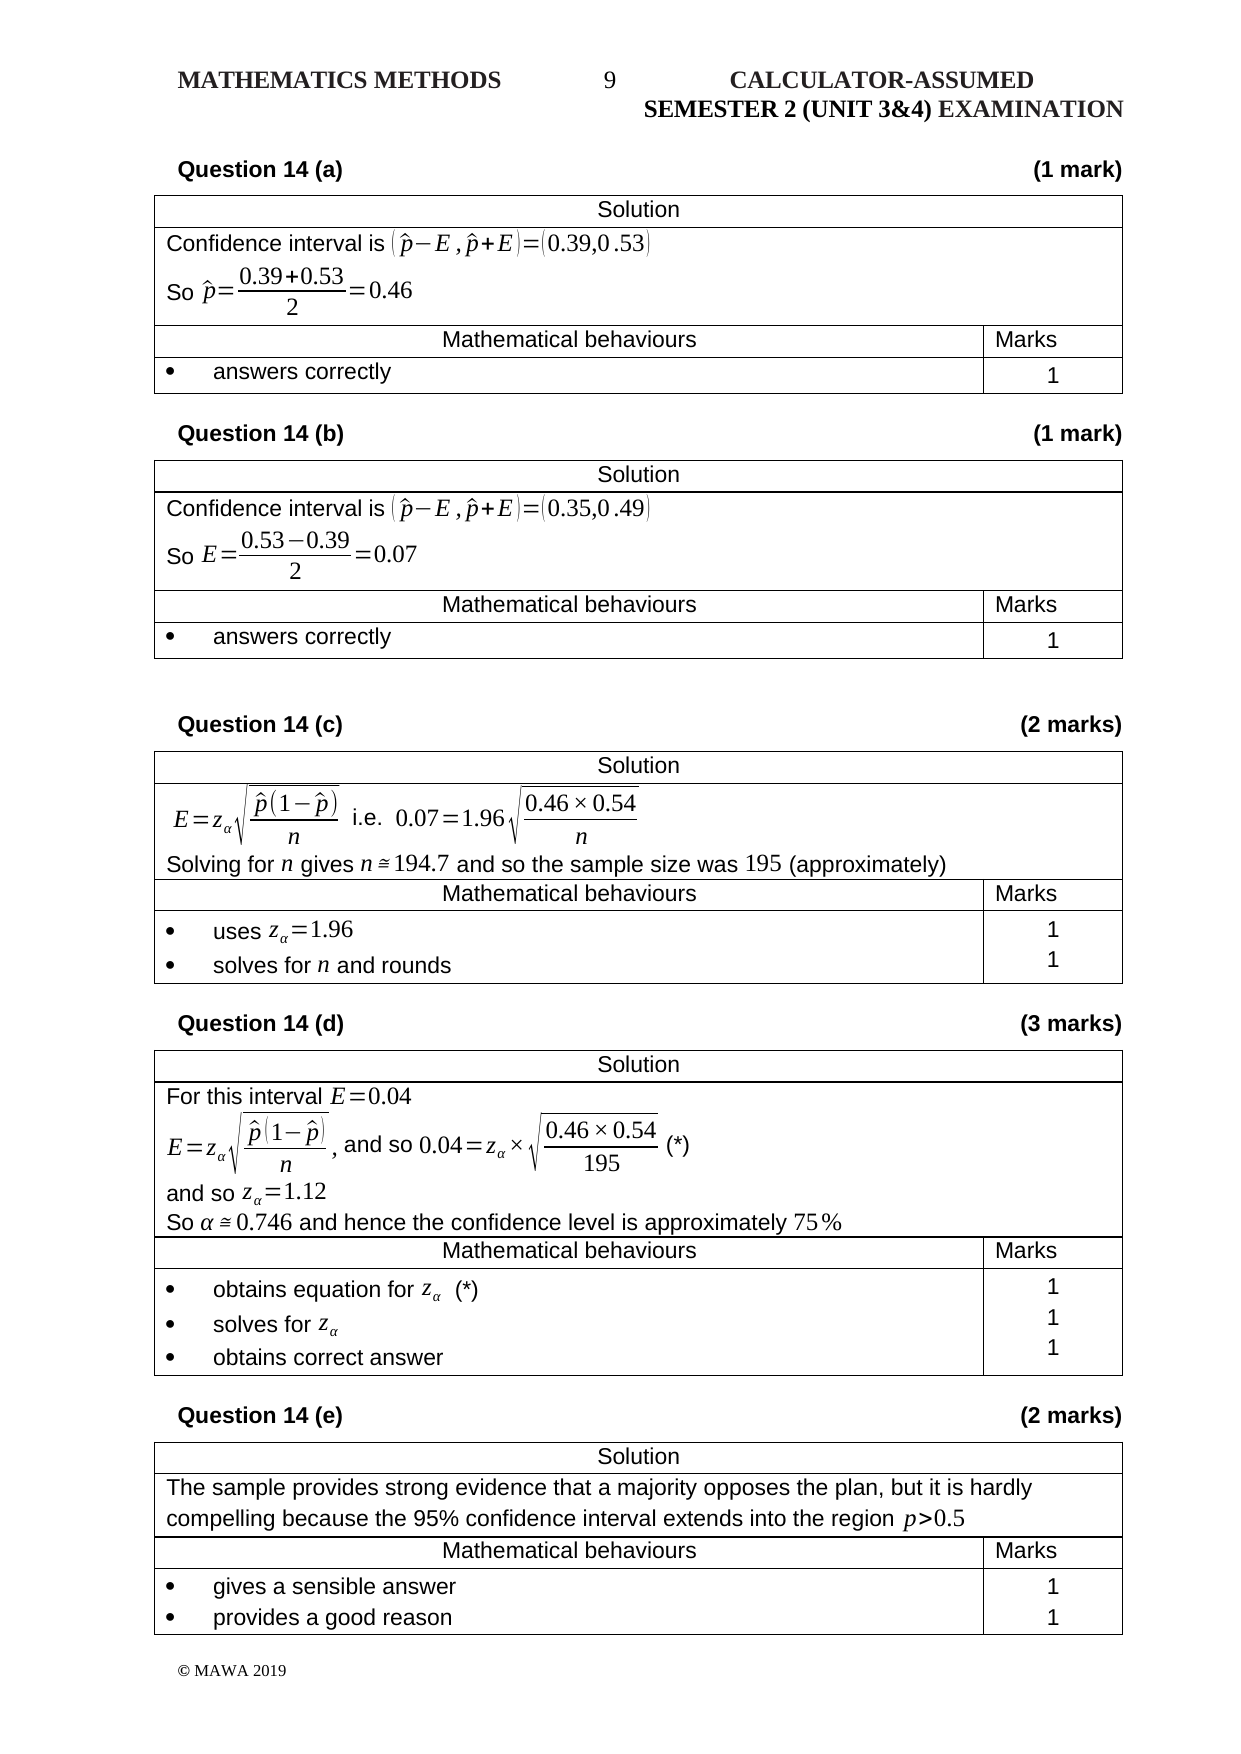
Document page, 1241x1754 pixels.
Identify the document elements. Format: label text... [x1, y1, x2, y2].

table_cell Confidence interval is So [155, 228, 1122, 325]
table_header Solution [155, 752, 1122, 782]
table_cell gives a sensible answer provides a good reason [155, 1569, 983, 1634]
table_cell 1 1 [984, 911, 1122, 983]
table_cell Marks [984, 591, 1122, 622]
text Question 14 (d) (3 marks) [177, 1010, 1122, 1037]
table_cell For this interval and so (*) and so So and hence the confidence level is approximately [155, 1083, 1122, 1236]
table_header Solution [155, 461, 1122, 491]
table_cell Mathematical behaviours [155, 326, 983, 357]
table_cell i.e. Solving for gives and so the sample size was (approximately) [155, 784, 1122, 879]
table_cell 1 1 [984, 1569, 1122, 1634]
text Question 14 (c) (2 marks) [177, 711, 1122, 738]
table_cell The sample provides strong evidence that a majority opposes the plan, but it is hardly compelling because the 95% confidence interval extends into the region [155, 1474, 1122, 1536]
text Question 14 (e) (2 marks) [177, 1402, 1122, 1428]
table_cell Marks [984, 1238, 1122, 1268]
table_cell uses solves for and rounds [155, 911, 983, 983]
table_cell Marks [984, 880, 1122, 910]
table_cell Mathematical behaviours [155, 591, 983, 622]
table_cell 1 1 1 [984, 1269, 1122, 1375]
table_cell 1 [984, 623, 1122, 657]
table_cell Mathematical behaviours [155, 1538, 983, 1568]
table_cell 1 [984, 358, 1122, 393]
table_cell answers correctly [155, 623, 983, 657]
text Question 14 (a) (1 mark) [177, 156, 1122, 182]
table_cell Marks [984, 326, 1122, 357]
table_header Solution [155, 196, 1122, 227]
table_header Solution [155, 1051, 1122, 1081]
table_cell Mathematical behaviours [155, 880, 983, 910]
table_cell Confidence interval is So [155, 493, 1122, 590]
table_cell Mathematical behaviours [155, 1238, 983, 1268]
table_cell obtains equation for (*) solves for obtains correct answer [155, 1269, 983, 1375]
text Question 14 (b) (1 mark) [177, 420, 1122, 447]
table_cell Marks [984, 1538, 1122, 1568]
table_cell answers correctly [155, 358, 983, 393]
table_header Solution [155, 1443, 1122, 1473]
